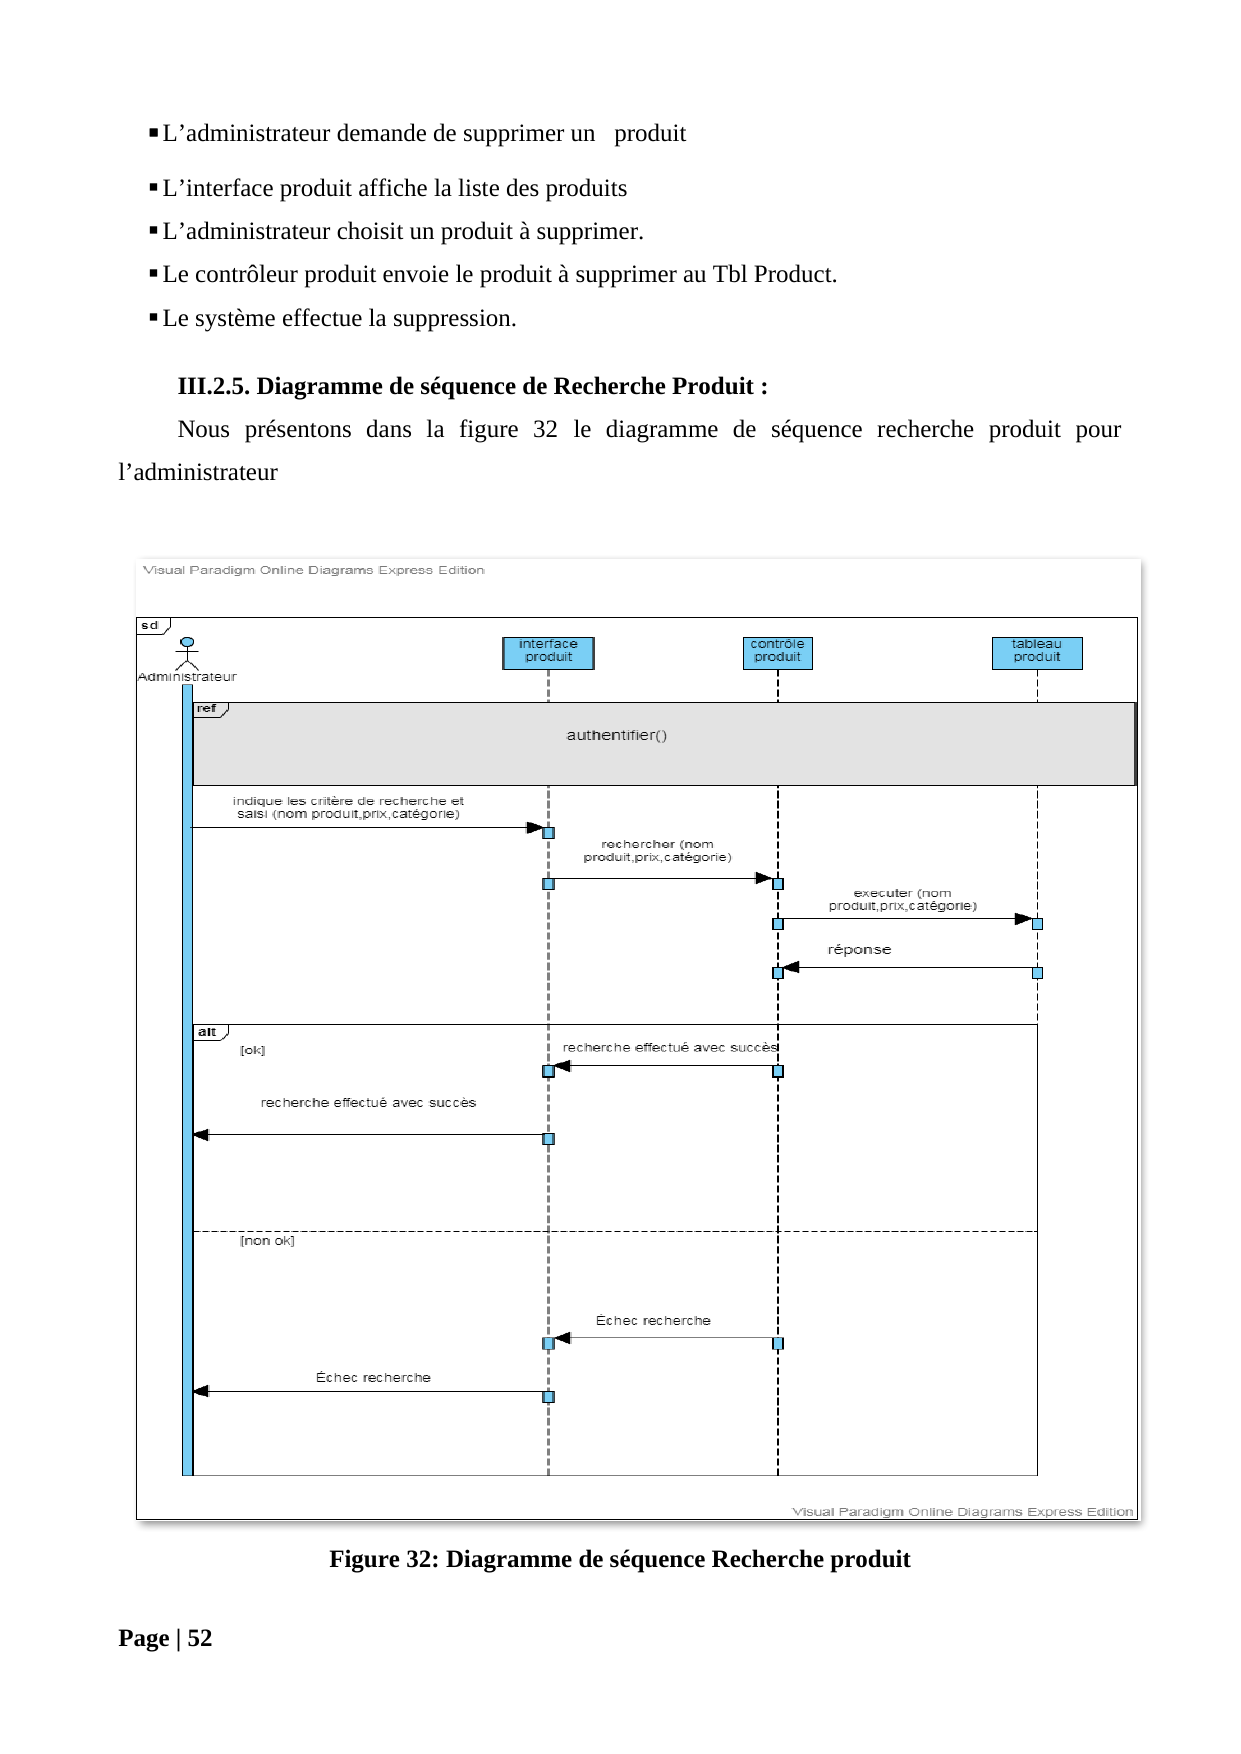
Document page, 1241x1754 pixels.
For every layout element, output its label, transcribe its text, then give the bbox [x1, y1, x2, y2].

picture [136, 559, 1141, 1521]
text Figure 32: Diagramme de séquence Recherche produit [118, 1544, 1122, 1573]
text Nous présentons dans la figure 32 le diagramme de séquence recherche produit pour l’administrateur [118, 414, 1122, 486]
list Le contrôleur produit envoie le produit à supprimer au Tbl Product. [148, 259, 1122, 288]
list L’interface produit affiche la liste des produits [148, 173, 1122, 202]
text III.2.5. Diagramme de séquence de Recherche Produit : [177, 371, 1122, 399]
list Le système effectue la suppression. [148, 303, 1122, 331]
list L’administrateur demande de supprimer un produit [148, 118, 1122, 147]
list L’administrateur choisit un produit à supprimer. [148, 216, 1122, 245]
